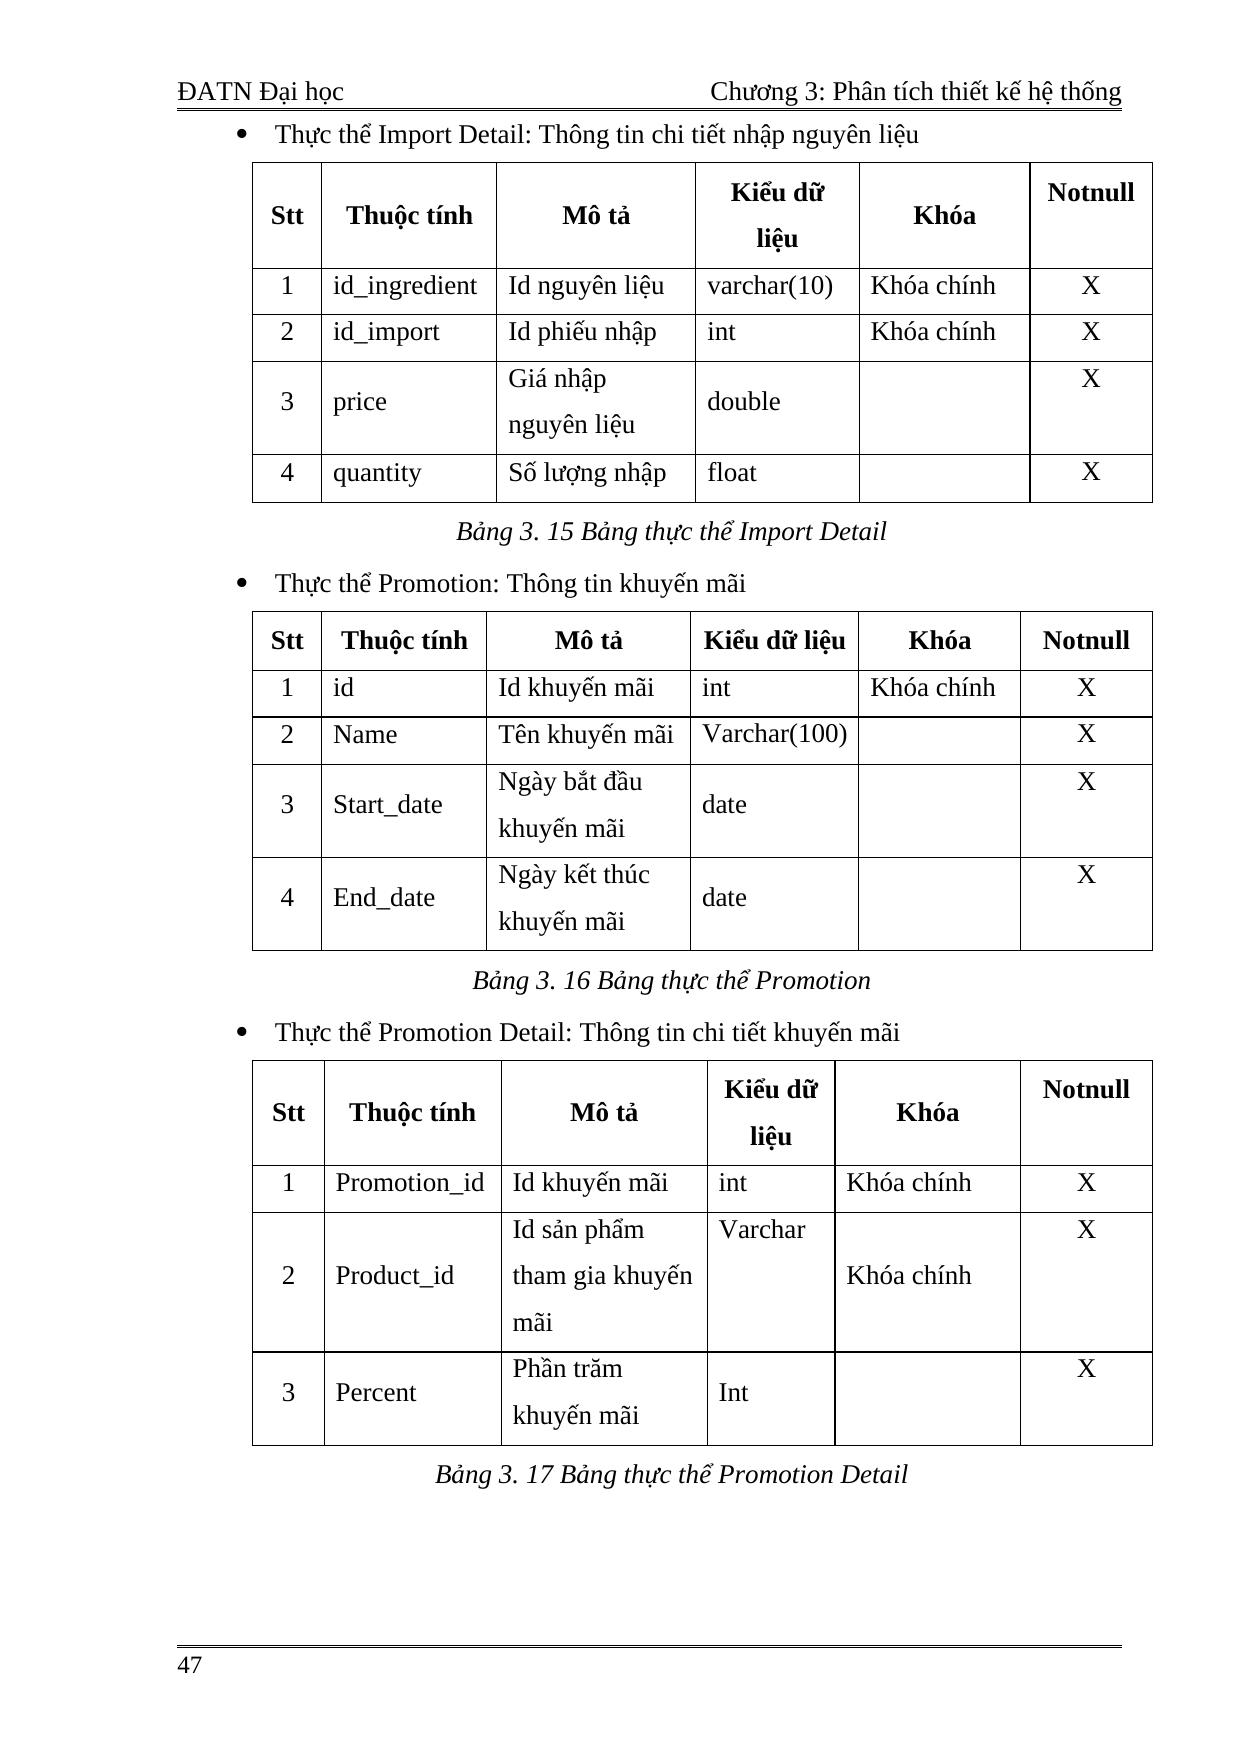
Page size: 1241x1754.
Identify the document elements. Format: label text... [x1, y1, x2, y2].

table_header Thuộc tính [322, 612, 486, 670]
table_header Stt [253, 163, 321, 268]
table_header Kiểu dữ liệu [708, 1061, 834, 1165]
table_cell [859, 765, 1020, 857]
table_cell id_import [322, 315, 496, 361]
table_header Kiểu dữ liệu [691, 612, 858, 670]
table_header Thuộc tính [322, 163, 496, 268]
table_cell 2 [253, 718, 321, 764]
table_cell 1 [253, 1166, 324, 1212]
table_header Mô tả [497, 163, 695, 268]
table_header Stt [253, 612, 321, 670]
table_cell Khóa chính [860, 315, 1029, 361]
table_header Khóa [836, 1061, 1020, 1165]
table_cell Id khuyến mãi [502, 1166, 707, 1212]
table_cell X [1031, 269, 1152, 314]
table_cell X [1021, 671, 1152, 716]
table_cell X [1021, 858, 1152, 950]
table_cell Tên khuyến mãi [487, 718, 690, 764]
table_header Notnull [1021, 612, 1152, 670]
table_cell 1 [253, 671, 321, 716]
list Thực thể Promotion: Thông tin khuyến mãi [237, 567, 1122, 598]
table_cell 4 [253, 455, 321, 502]
table_cell 1 [253, 269, 321, 314]
table_cell Start_date [322, 765, 486, 857]
table_cell Khóa chính [860, 269, 1029, 314]
table_cell Percent [325, 1353, 501, 1444]
table_cell Promotion_id [325, 1166, 501, 1212]
table_cell 3 [253, 765, 321, 857]
table_cell Int [708, 1353, 834, 1444]
table_cell varchar(10) [696, 269, 859, 314]
table_cell quantity [322, 455, 496, 502]
table_cell X [1021, 765, 1152, 857]
table_header Notnull [1021, 1061, 1152, 1165]
table_cell X [1021, 718, 1152, 764]
table_cell date [691, 765, 858, 857]
table_cell X [1021, 1213, 1152, 1351]
table_cell X [1031, 455, 1152, 502]
table_cell [860, 455, 1029, 502]
list Thực thể Promotion Detail: Thông tin chi tiết khuyến mãi [237, 1016, 1122, 1047]
table_cell [860, 362, 1029, 454]
table_cell [859, 858, 1020, 950]
table_cell Varchar [708, 1213, 834, 1351]
table_header Stt [253, 1061, 324, 1165]
table_cell id_ingredient [322, 269, 496, 314]
table_cell X [1031, 315, 1152, 361]
table_cell date [691, 858, 858, 950]
table_cell Phần trăm khuyến mãi [502, 1353, 707, 1444]
table_cell X [1031, 362, 1152, 454]
table_cell int [708, 1166, 834, 1212]
table_cell id [322, 671, 486, 716]
table_cell Ngày bắt đầu khuyến mãi [487, 765, 690, 857]
table_header Thuộc tính [325, 1061, 501, 1165]
table_header Mô tả [487, 612, 690, 670]
table_cell X [1021, 1166, 1152, 1212]
table_cell Id khuyến mãi [487, 671, 690, 716]
table_header Notnull [1031, 163, 1152, 268]
table_cell Ngày kết thúc khuyến mãi [487, 858, 690, 950]
table_cell float [696, 455, 859, 502]
table_cell Name [322, 718, 486, 764]
table_cell Số lượng nhập [497, 455, 695, 502]
table_cell Khóa chính [836, 1166, 1020, 1212]
table_cell 4 [253, 858, 321, 950]
table_cell Id phiếu nhập [497, 315, 695, 361]
table_cell Khóa chính [859, 671, 1020, 716]
table_header Mô tả [502, 1061, 707, 1165]
table_header Khóa [859, 612, 1020, 670]
table_cell End_date [322, 858, 486, 950]
table_cell [836, 1353, 1020, 1444]
table_cell Id nguyên liệu [497, 269, 695, 314]
table_cell Product_id [325, 1213, 501, 1351]
table_header Khóa [860, 163, 1029, 268]
table_cell 3 [253, 1353, 324, 1444]
table_cell [859, 718, 1020, 764]
table_cell Id sản phẩm tham gia khuyến mãi [502, 1213, 707, 1351]
table_cell price [322, 362, 496, 454]
table_cell double [696, 362, 859, 454]
table_cell 2 [253, 1213, 324, 1351]
list Thực thể Import Detail: Thông tin chi tiết nhập nguyên liệu [237, 118, 1122, 150]
table_cell 3 [253, 362, 321, 454]
table_cell X [1021, 1353, 1152, 1444]
table_cell Giá nhập nguyên liệu [497, 362, 695, 454]
table_header Kiểu dữ liệu [696, 163, 859, 268]
table_cell Varchar(100) [691, 718, 858, 764]
table_cell int [696, 315, 859, 361]
table_cell int [691, 671, 858, 716]
table_cell 2 [253, 315, 321, 361]
table_cell Khóa chính [836, 1213, 1020, 1351]
